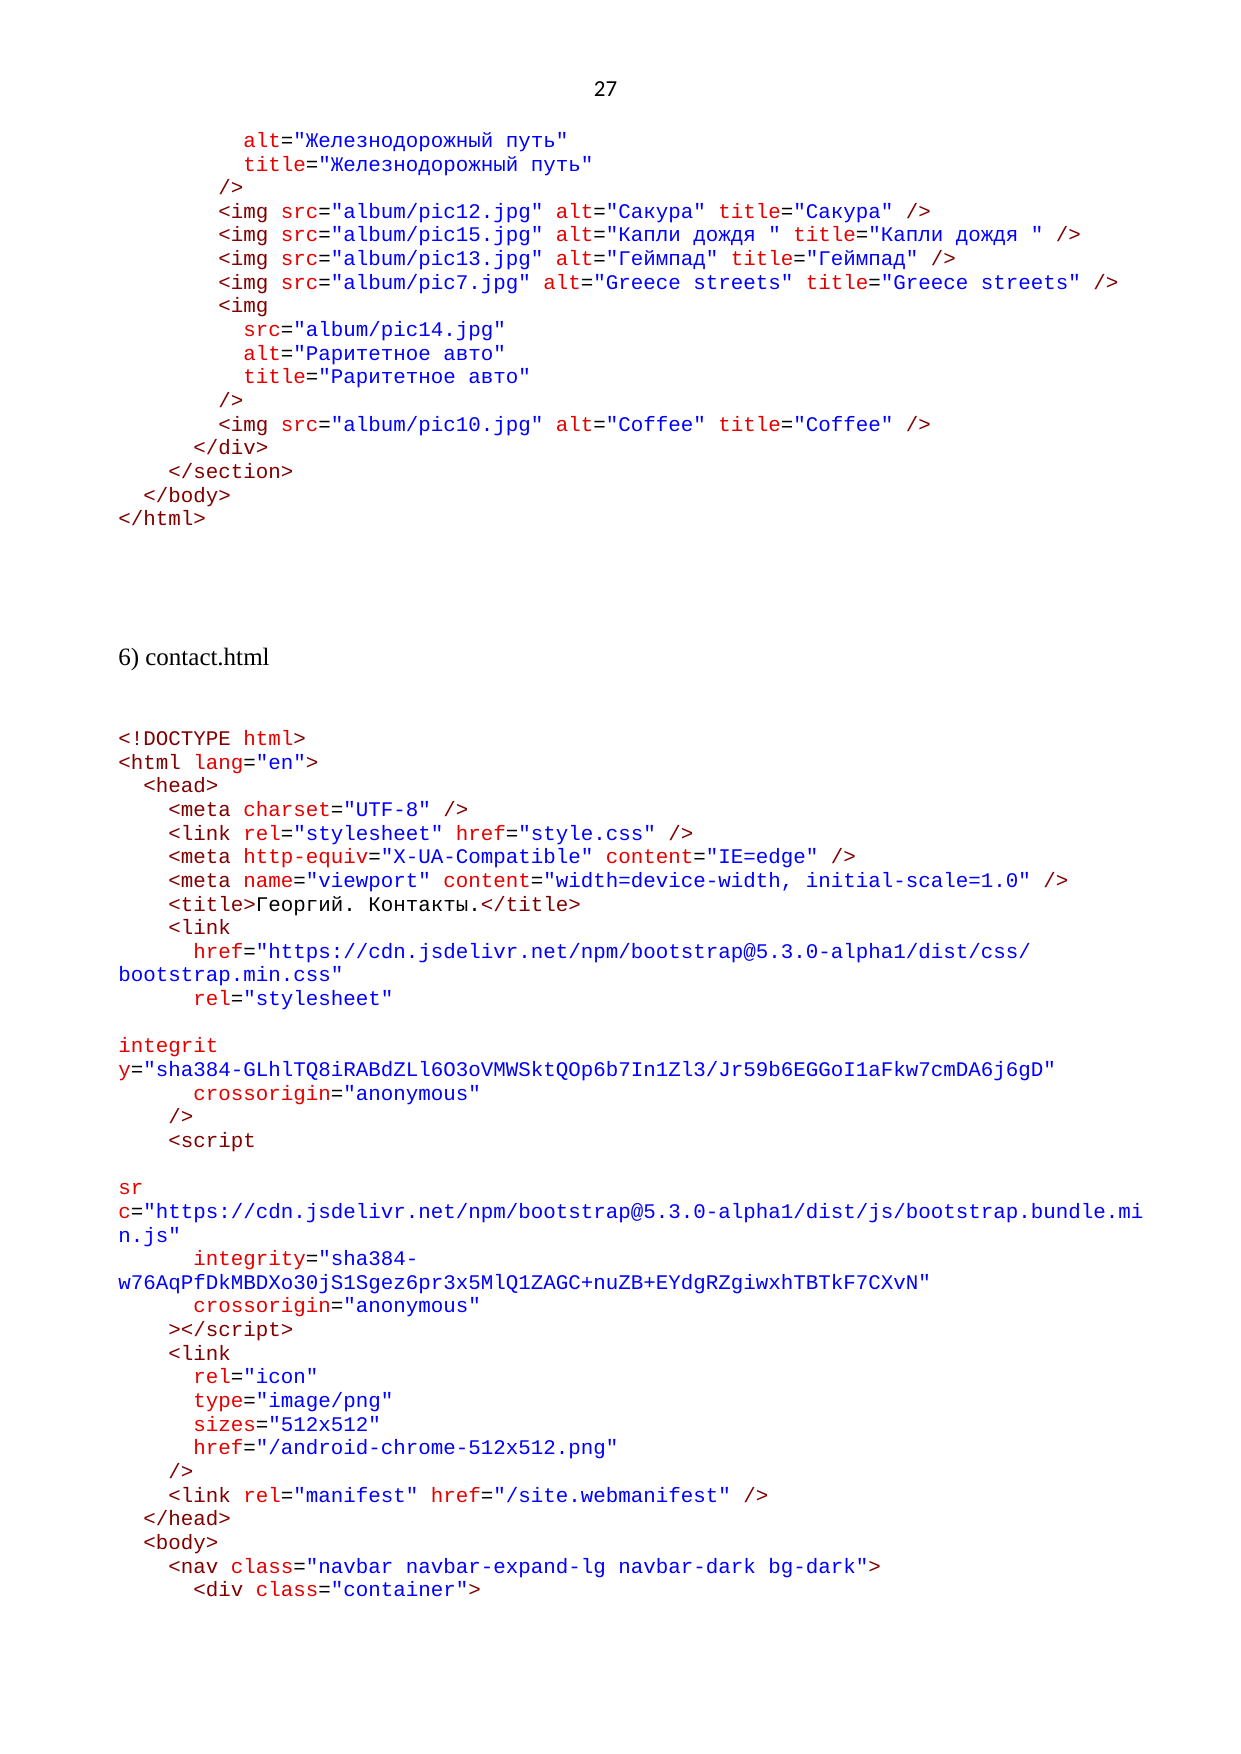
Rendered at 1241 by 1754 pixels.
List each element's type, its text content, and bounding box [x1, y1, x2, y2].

text src="album/pic14.jpg" [118, 319, 1152, 343]
text type="image/png" [118, 1390, 1152, 1414]
text /> [118, 1106, 1152, 1130]
text <link [118, 917, 1152, 941]
text <img src="album/pic12.jpg" alt="Сакура" title="Сакура" /> [118, 201, 1152, 224]
text ></script> [118, 1319, 1152, 1343]
text <html lang="en"> [118, 752, 1152, 775]
text <link rel="manifest" href="/site.webmanifest" /> [118, 1485, 1152, 1508]
text integrity="sha384-GLhlTQ8iRABdZLl6O3oVMWSktQOp6b7In1Zl3/Jr59b6EGGoI1aFkw7cmDA6j6gD" [118, 1012, 1152, 1083]
text <img src="album/pic7.jpg" alt="Greece streets" title="Greece streets" /> [118, 272, 1152, 295]
text </head> [118, 1508, 1152, 1532]
text <img src="album/pic13.jpg" alt="Геймпад" title="Геймпад" /> [118, 248, 1152, 272]
text /> [118, 177, 1152, 201]
text 6) contact.html [118, 642, 1152, 671]
text title="Железнодорожный путь" [118, 153, 1152, 177]
text crossorigin="anonymous" [118, 1083, 1152, 1106]
text rel="icon" [118, 1366, 1152, 1390]
text /> [118, 390, 1152, 414]
text integrity="sha384-w76AqPfDkMBDXo30jS1Sgez6pr3x5MlQ1ZAGC+nuZB+EYdgRZgiwxhTBTkF7CXvN" [118, 1248, 1152, 1296]
text <link [118, 1343, 1152, 1366]
text sizes="512x512" [118, 1414, 1152, 1437]
text src="https://cdn.jsdelivr.net/npm/bootstrap@5.3.0-alpha1/dist/js/bootstrap.bundle.min.js" [118, 1154, 1152, 1248]
text title="Раритетное авто" [118, 366, 1152, 390]
text <div class="container"> [118, 1579, 1152, 1603]
text crossorigin="anonymous" [118, 1296, 1152, 1319]
text </section> [118, 461, 1152, 484]
text <title>Георгий. Контакты.</title> [118, 893, 1152, 917]
text <head> [118, 775, 1152, 799]
text <!DOCTYPE html> [118, 728, 1152, 752]
text <meta name="viewport" content="width=device-width, initial-scale=1.0" /> [118, 870, 1152, 893]
text <link rel="stylesheet" href="style.css" /> [118, 823, 1152, 846]
text alt="Раритетное авто" [118, 343, 1152, 366]
text /> [118, 1461, 1152, 1485]
text </div> [118, 437, 1152, 461]
text <nav class="navbar navbar-expand-lg navbar-dark bg-dark"> [118, 1556, 1152, 1579]
text rel="stylesheet" [118, 988, 1152, 1012]
text <meta charset="UTF-8" /> [118, 799, 1152, 823]
text <meta http-equiv="X-UA-Compatible" content="IE=edge" /> [118, 846, 1152, 870]
text <img src="album/pic10.jpg" alt="Coffee" title="Coffee" /> [118, 414, 1152, 437]
text </html> [118, 508, 1152, 532]
text </body> [118, 484, 1152, 508]
text <body> [118, 1532, 1152, 1556]
text <script [118, 1130, 1152, 1154]
text href="/android-chrome-512x512.png" [118, 1437, 1152, 1461]
text <img [118, 295, 1152, 319]
text alt="Железнодорожный путь" [118, 130, 1152, 153]
text <img src="album/pic15.jpg" alt="Капли дождя " title="Капли дождя " /> [118, 224, 1152, 248]
text href="https://cdn.jsdelivr.net/npm/bootstrap@5.3.0-alpha1/dist/css/bootstrap.min.css" [118, 941, 1152, 988]
